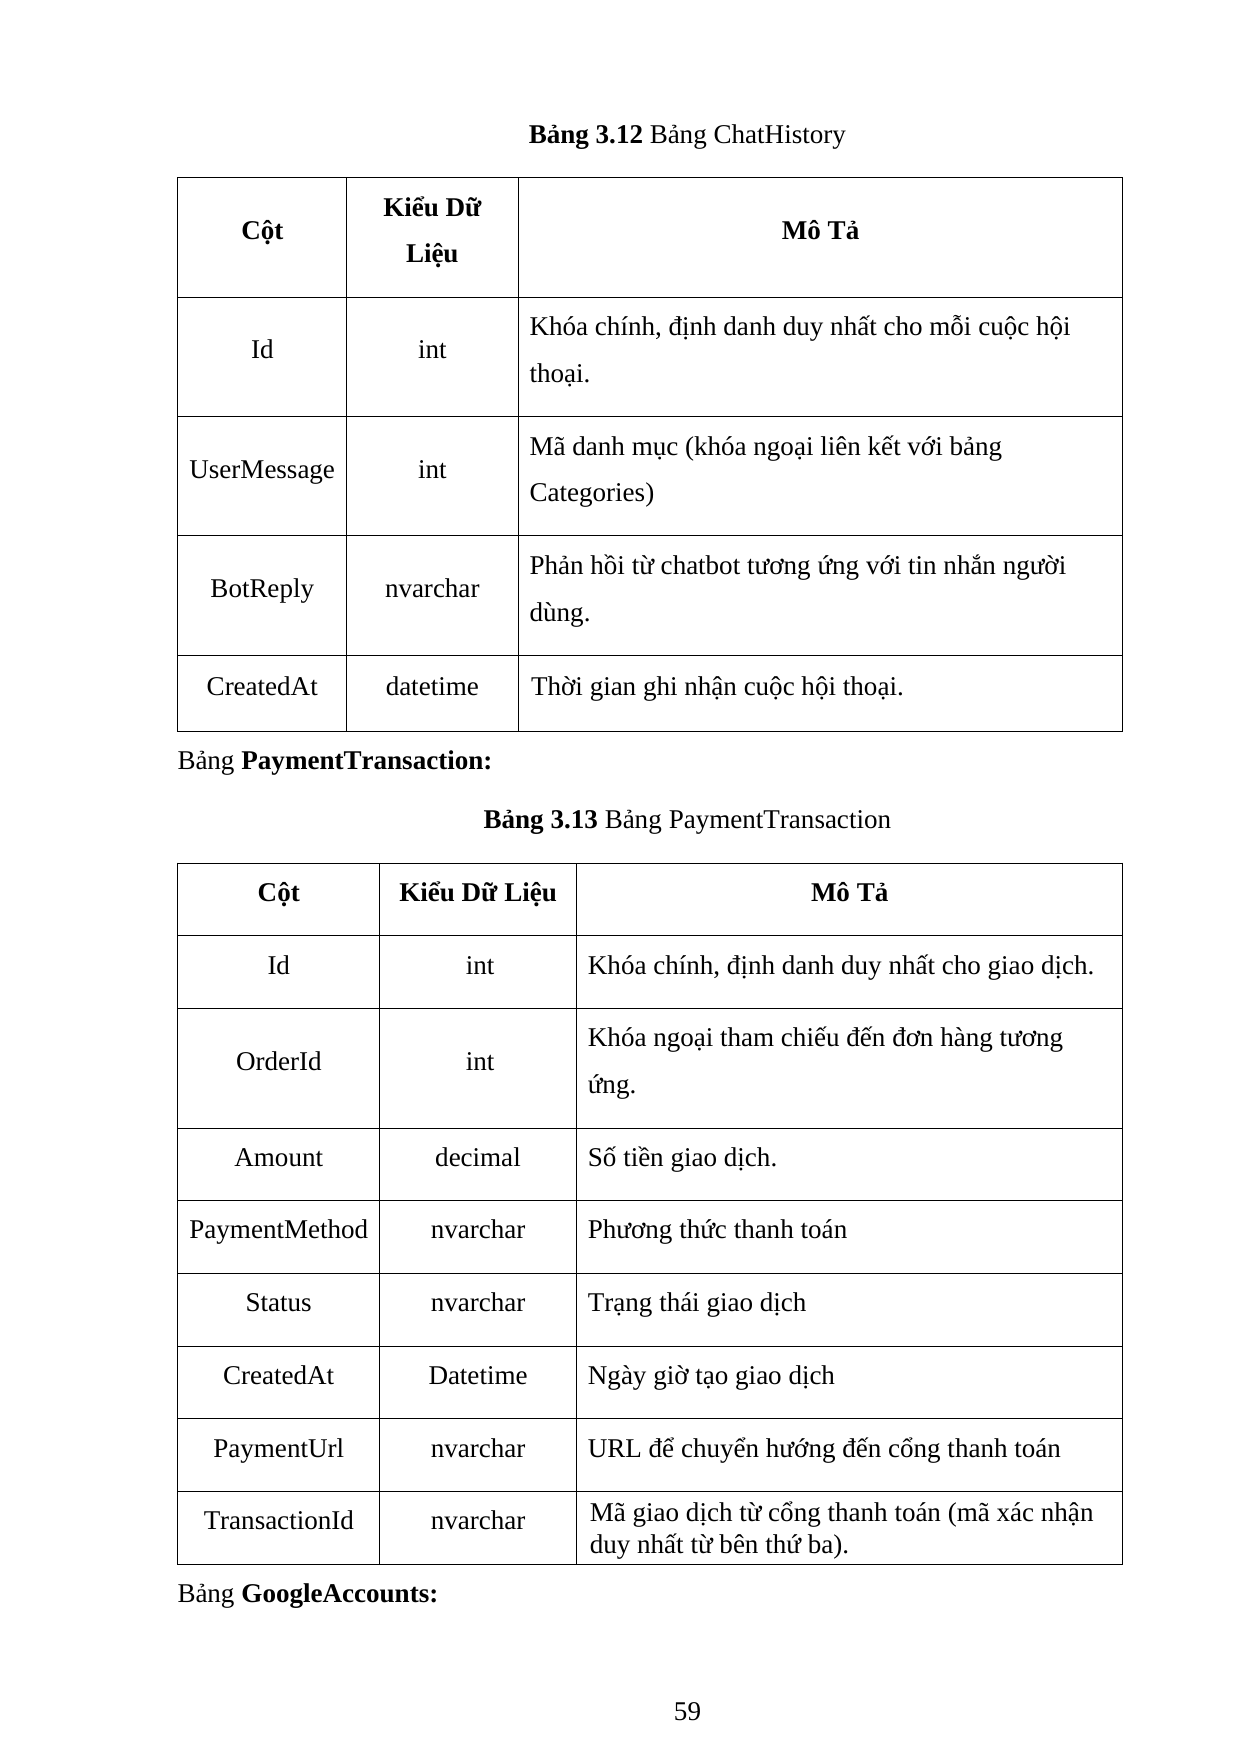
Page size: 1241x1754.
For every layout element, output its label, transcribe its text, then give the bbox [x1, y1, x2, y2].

table_cell nvarchar [380, 1274, 576, 1346]
text Bảng PaymentTransaction: [177, 744, 1122, 775]
table_cell Status [178, 1274, 379, 1346]
table_cell int [347, 417, 518, 535]
table_cell Amount [178, 1129, 379, 1200]
table_cell PaymentUrl [178, 1419, 379, 1491]
table_cell nvarchar [380, 1419, 576, 1491]
text Bảng 3.12 Bảng ChatHistory [177, 118, 1122, 149]
table_cell int [380, 936, 576, 1008]
table_cell CreatedAt [178, 656, 346, 731]
table_cell CreatedAt [178, 1347, 379, 1418]
table_cell Id [178, 936, 379, 1008]
table_cell URL để chuyển hướng đến cổng thanh toán [577, 1419, 1122, 1491]
table_cell decimal [380, 1129, 576, 1200]
table_cell Id [178, 298, 346, 416]
table_cell Khóa chính, định danh duy nhất cho mỗi cuộc hội thoại. [519, 298, 1122, 416]
table_cell Khóa ngoại tham chiếu đến đơn hàng tương ứng. [577, 1009, 1122, 1127]
table_cell Phương thức thanh toán [577, 1201, 1122, 1273]
table_cell int [347, 298, 518, 416]
table_cell Mã danh mục (khóa ngoại liên kết với bảng Categories) [519, 417, 1122, 535]
table_header Kiểu Dữ Liệu [347, 178, 518, 297]
table_header Mô Tả [519, 178, 1122, 297]
table_cell UserMessage [178, 417, 346, 535]
table_cell nvarchar [347, 536, 518, 655]
table_cell [577, 1492, 1122, 1564]
table_header Cột [178, 178, 346, 297]
table_cell Khóa chính, định danh duy nhất cho giao dịch. [577, 936, 1122, 1008]
table_cell Trạng thái giao dịch [577, 1274, 1122, 1346]
table_cell Ngày giờ tạo giao dịch [577, 1347, 1122, 1418]
text Bảng 3.13 Bảng PaymentTransaction [177, 803, 1122, 834]
table_cell Phản hồi từ chatbot tương ứng với tin nhắn người dùng. [519, 536, 1122, 655]
table_header Cột [178, 864, 379, 935]
table_cell OrderId [178, 1009, 379, 1127]
table_cell BotReply [178, 536, 346, 655]
table_cell nvarchar [380, 1492, 576, 1564]
table_header Mô Tả [577, 864, 1122, 935]
table_header Kiểu Dữ Liệu [380, 864, 576, 935]
table_cell Datetime [380, 1347, 576, 1418]
table_cell TransactionId [178, 1492, 379, 1564]
text Bảng GoogleAccounts: [177, 1577, 1122, 1608]
table_cell nvarchar [380, 1201, 576, 1273]
table_cell [519, 656, 1122, 731]
table_cell int [380, 1009, 576, 1127]
table_cell PaymentMethod [178, 1201, 379, 1273]
table_cell Số tiền giao dịch. [577, 1129, 1122, 1200]
table_cell datetime [347, 656, 518, 731]
